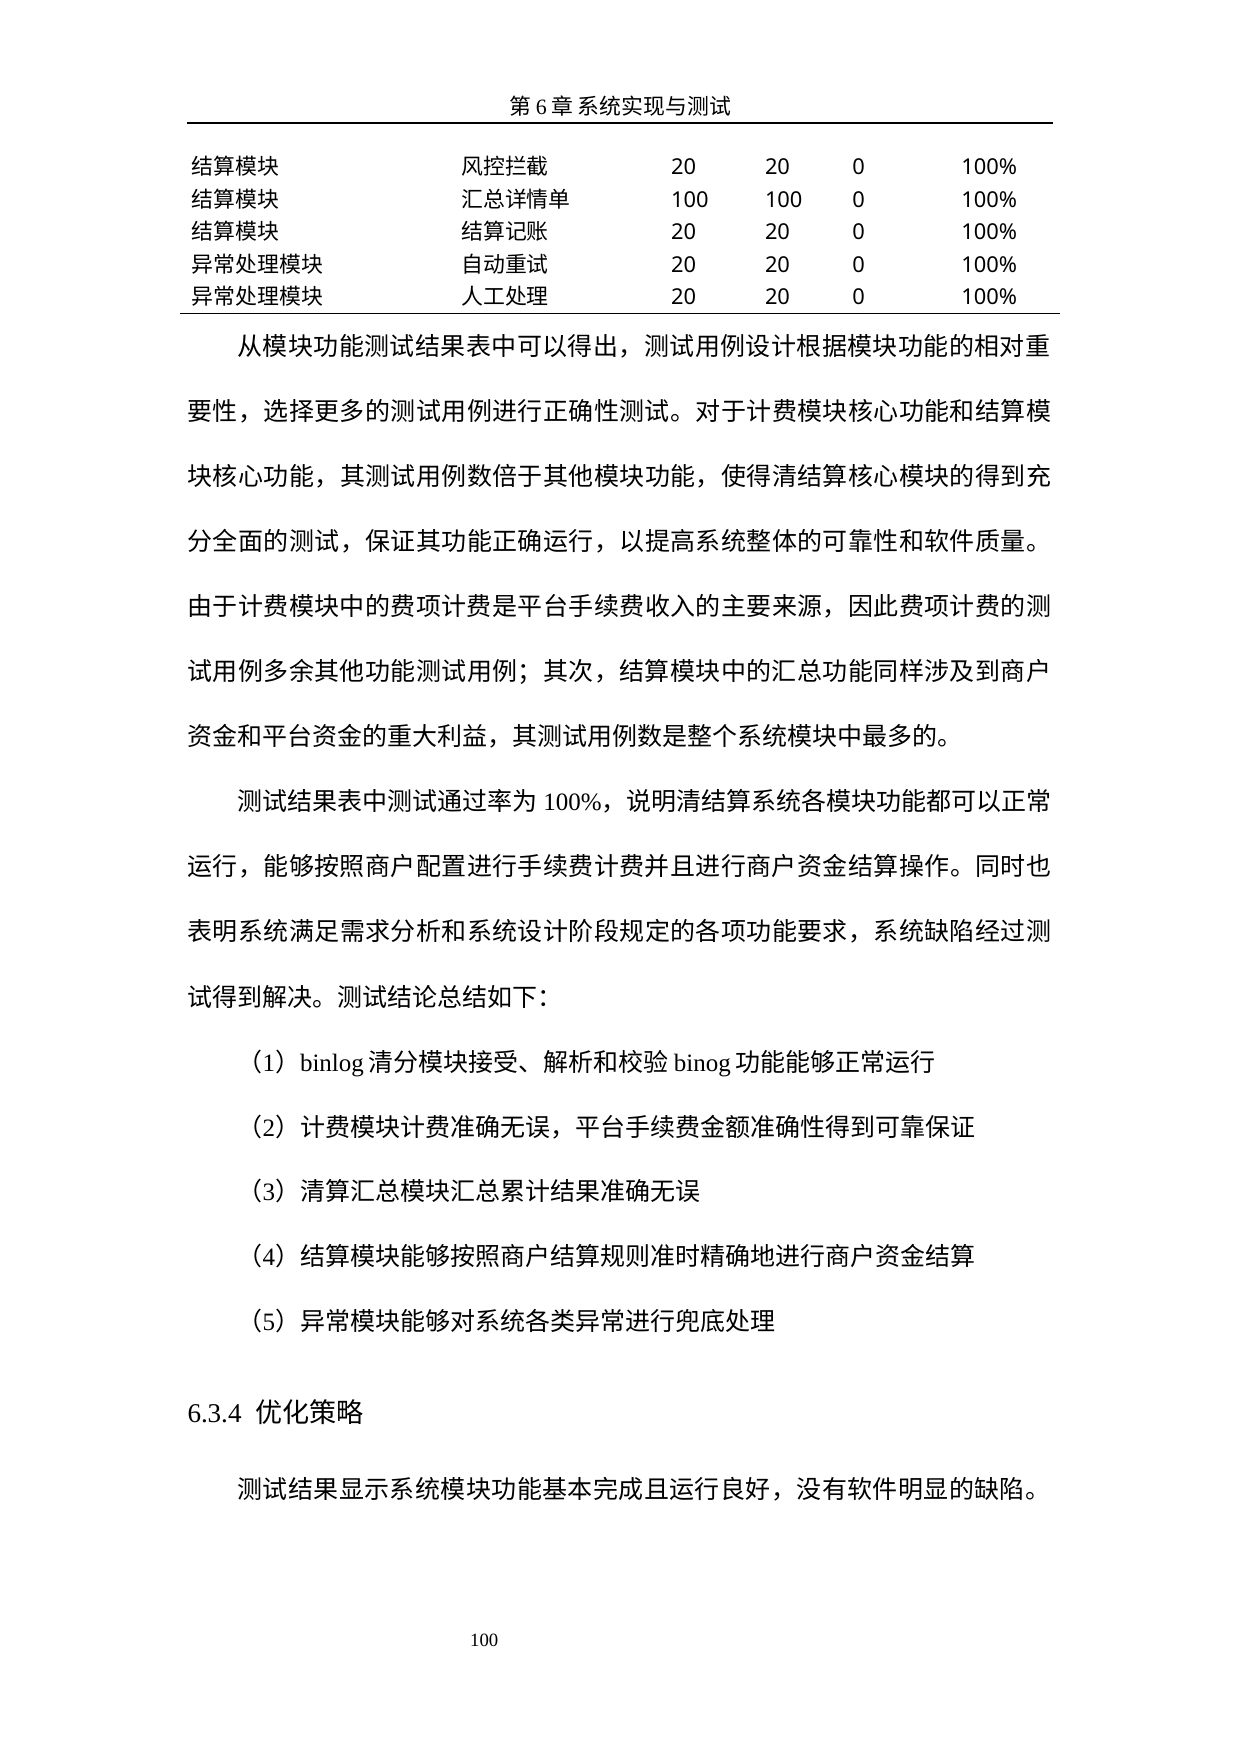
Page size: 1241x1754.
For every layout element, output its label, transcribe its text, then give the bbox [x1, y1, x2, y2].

table_cell 0 [841, 183, 950, 215]
table_cell 0 [841, 248, 950, 280]
table_cell 异常处理模块 [180, 280, 450, 312]
table_cell 20 [660, 150, 753, 182]
table_cell 结算模块 [180, 183, 450, 215]
table_cell 人工处理 [450, 280, 659, 312]
table_cell 100% [950, 150, 1060, 182]
table_cell 异常处理模块 [180, 248, 450, 280]
table_cell 汇总详情单 [450, 183, 659, 215]
table_cell 100% [950, 280, 1060, 312]
table_cell 结算模块 [180, 215, 450, 247]
table_cell 自动重试 [450, 248, 659, 280]
text 6.3.4 优化策略 [187, 1378, 1053, 1443]
table_cell 100 [660, 183, 753, 215]
table_cell 100% [950, 215, 1060, 247]
table_cell 0 [841, 150, 950, 182]
table_cell 0 [841, 215, 950, 247]
list 清算汇总模块汇总累计结果准确无误 [187, 1158, 1053, 1223]
table_cell 风控拦截 [450, 150, 659, 182]
table_cell 0 [841, 280, 950, 312]
table_cell 20 [660, 215, 753, 247]
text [187, 1456, 1053, 1521]
list binlog清分模块接受、解析和校验binog功能能够正常运行 [187, 1028, 1053, 1093]
table_cell 20 [660, 280, 753, 312]
table_cell 100% [950, 248, 1060, 280]
table_cell 结算记账 [450, 215, 659, 247]
table_cell 20 [754, 248, 841, 280]
list 异常模块能够对系统各类异常进行兜底处理 [187, 1288, 1053, 1353]
list 计费模块计费准确无误，平台手续费金额准确性得到可靠保证 [187, 1093, 1053, 1158]
table_cell 20 [754, 280, 841, 312]
table_cell 20 [660, 248, 753, 280]
text 从模块功能测试结果表中可以得出，测试用例设计根据模块功能的相对重要性，选择更多的测试用例进行正确性测试。对于计费模块核心功能和结算模块核心功能，其测试用例数倍于其他模块功能，使得清结算核心模块的得到充分全面的测试，保证其功能正确运行，以提高系统整体的可靠性和软件质量。由于计费模块中的费项计费是平台手续费收入的主要来源，因此费项计费的测试用例多余其他功能测试用例；其次，结算模块中的汇总功能同样涉及到商户资金和平台资金的重大利益，其测试用例数是整个系统模块中最多的。 [187, 314, 1053, 768]
text 测试结果表中测试通过率为100%，说明清结算系统各模块功能都可以正常运行，能够按照商户配置进行手续费计费并且进行商户资金结算操作。同时也表明系统满足需求分析和系统设计阶段规定的各项功能要求，系统缺陷经过测试得到解决。测试结论总结如下： [187, 768, 1053, 1028]
table_cell 结算模块 [180, 150, 450, 182]
table_cell 100 [754, 183, 841, 215]
list 结算模块能够按照商户结算规则准时精确地进行商户资金结算 [187, 1223, 1053, 1288]
table_cell 20 [754, 215, 841, 247]
table_cell 100% [950, 183, 1060, 215]
table_cell 20 [754, 150, 841, 182]
